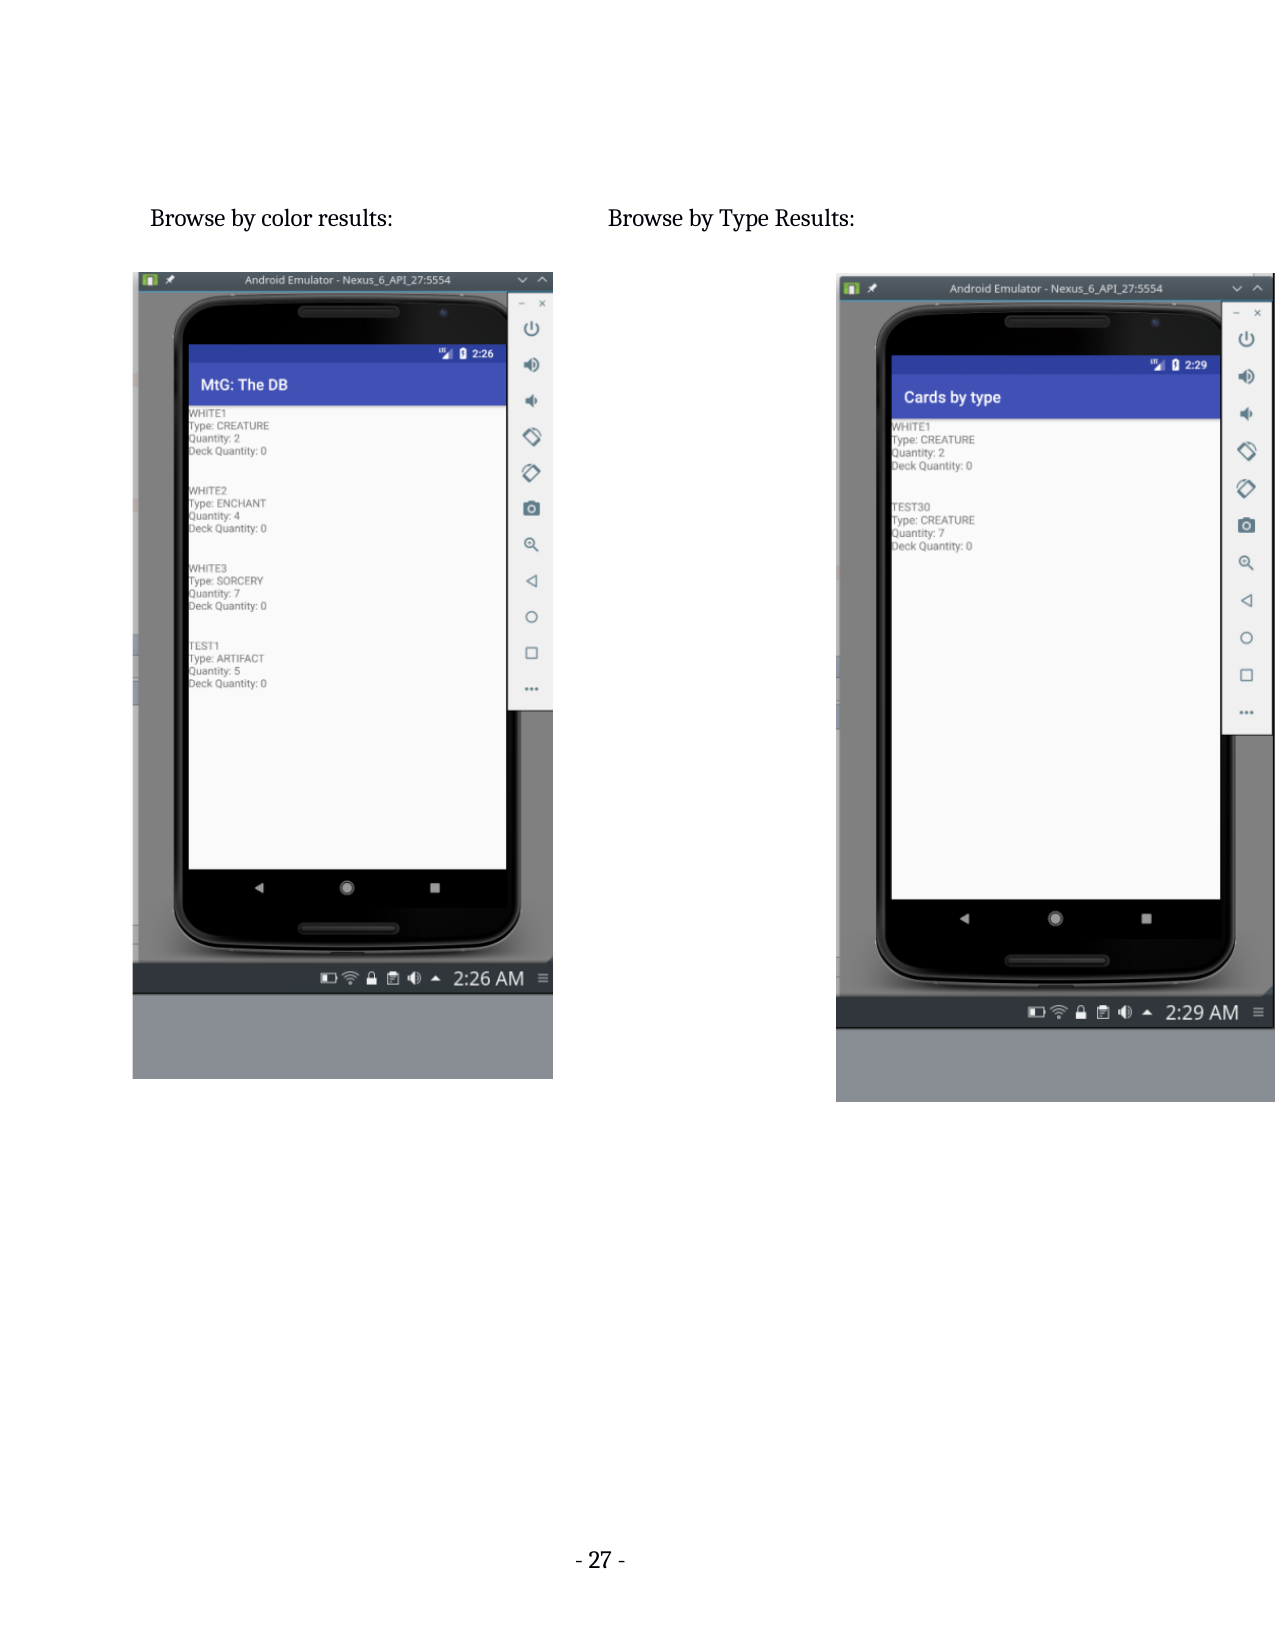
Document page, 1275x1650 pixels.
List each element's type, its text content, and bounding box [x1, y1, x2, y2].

picture [836, 273, 1275, 1102]
text Browse by color results: Browse by Type Results: [150, 204, 1125, 232]
picture [132, 272, 553, 1079]
